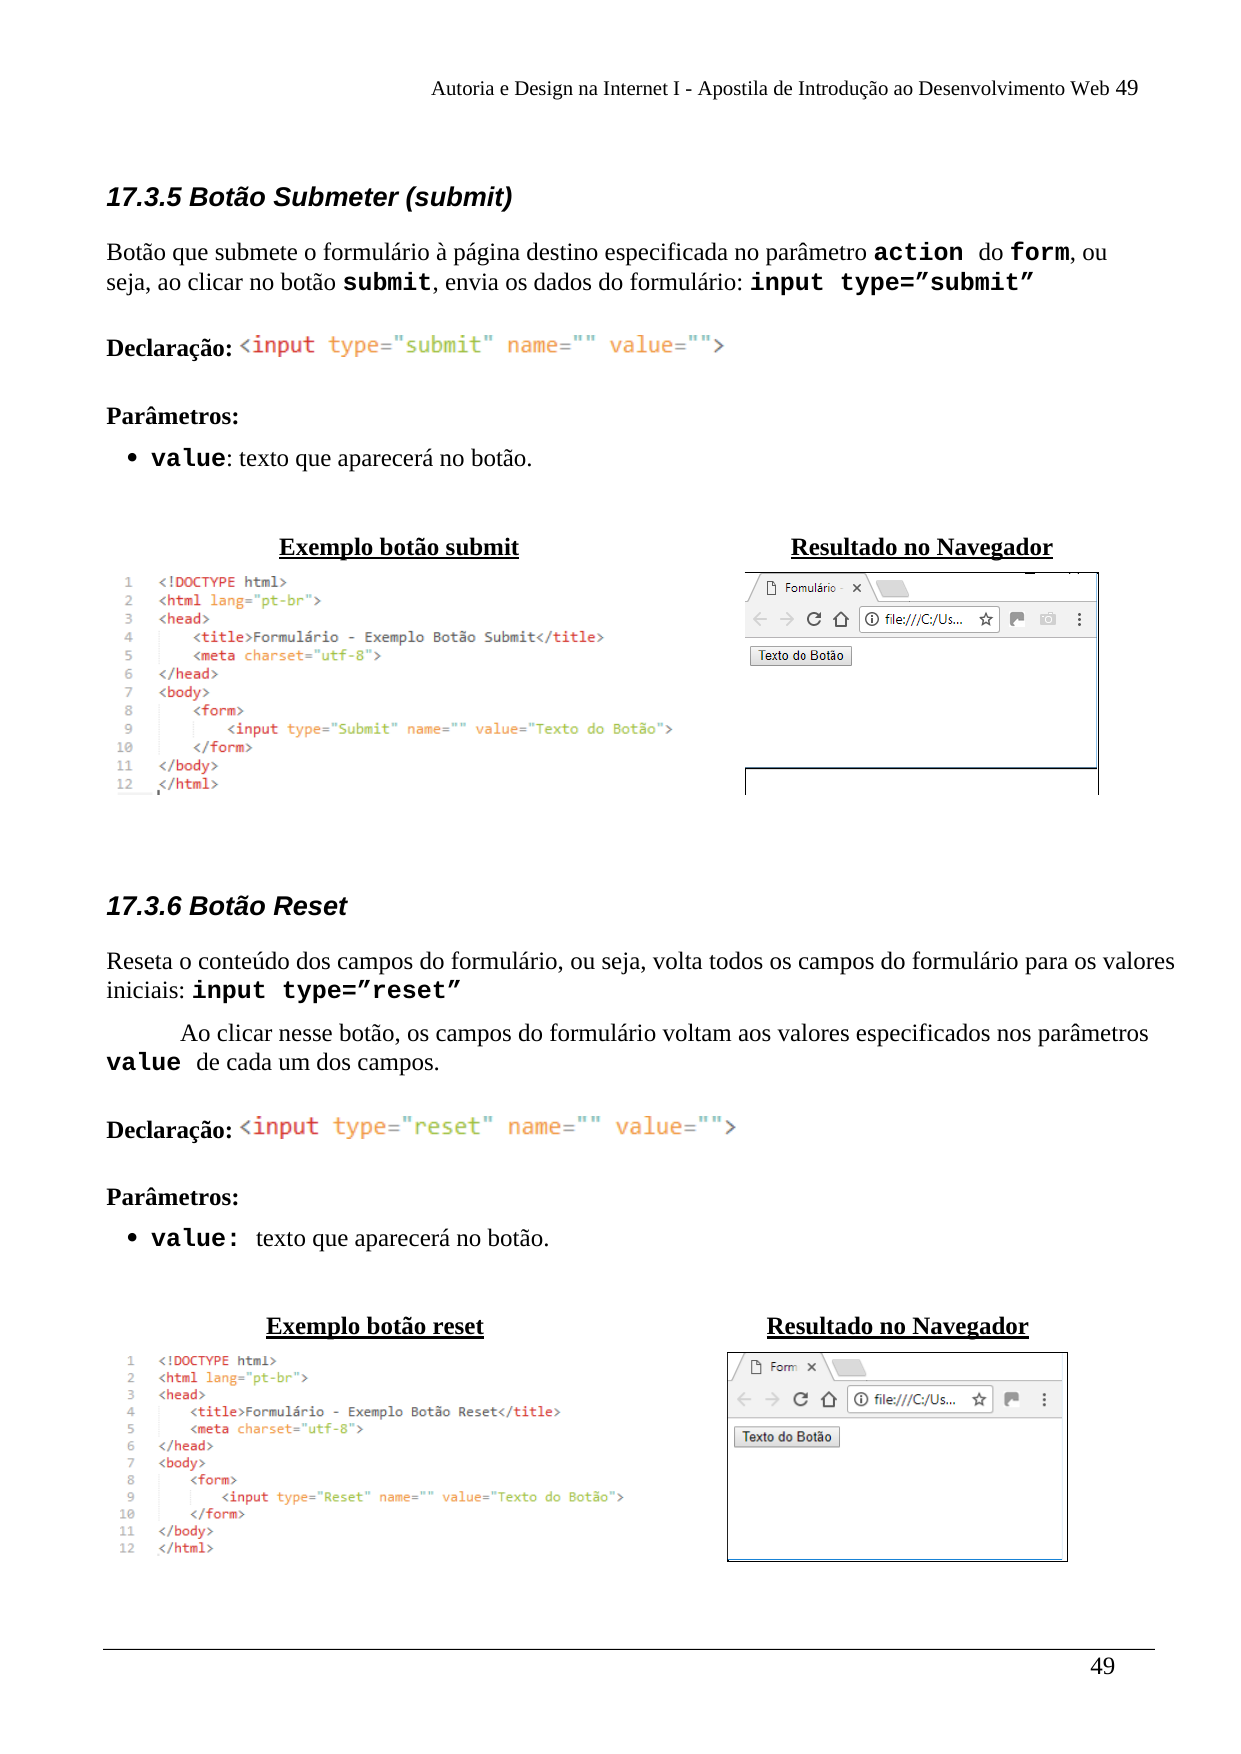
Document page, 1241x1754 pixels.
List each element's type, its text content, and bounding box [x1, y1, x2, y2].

subtitle Botão Submeter (submit) [106, 181, 1201, 212]
subtitle Botão Reset [106, 890, 1201, 922]
table_cell [729, 1353, 1067, 1561]
table_header Exemplo botão submit [97, 533, 745, 572]
text value de cada um dos campos. [106, 1047, 1201, 1078]
picture [239, 335, 725, 357]
picture [745, 573, 1097, 767]
picture [239, 1116, 737, 1139]
subtitle Declaração: Parâmetros: [106, 299, 856, 430]
list value: texto que aparecerá no botão. [128, 1223, 1201, 1254]
picture [120, 1356, 624, 1556]
table_cell [97, 1352, 727, 1561]
text Ao clicar nesse botão, os campos do formulário voltam aos valores especificados nos parâmetros [180, 1018, 1201, 1047]
table_cell [97, 572, 745, 795]
picture [117, 576, 673, 795]
list value: texto que aparecerá no botão. [128, 443, 1201, 474]
table_header Resultado no Navegador [728, 1313, 1067, 1352]
text Reseta o conteúdo dos campos do formulário, ou seja, volta todos os campos do formulário para os valores iniciais: input type=”reset” [106, 946, 1201, 1006]
table_header Resultado no Navegador [745, 533, 1098, 572]
table_header Exemplo botão reset [97, 1313, 728, 1352]
subtitle Declaração: Parâmetros: [106, 1086, 856, 1218]
picture [727, 1353, 1063, 1560]
text Botão que submete o formulário à página destino especificada no parâmetro action do form, ou seja, ao clicar no botão submit, envia os dados do formulário: input type=”submit” [106, 237, 1152, 298]
table_cell [746, 574, 1098, 795]
